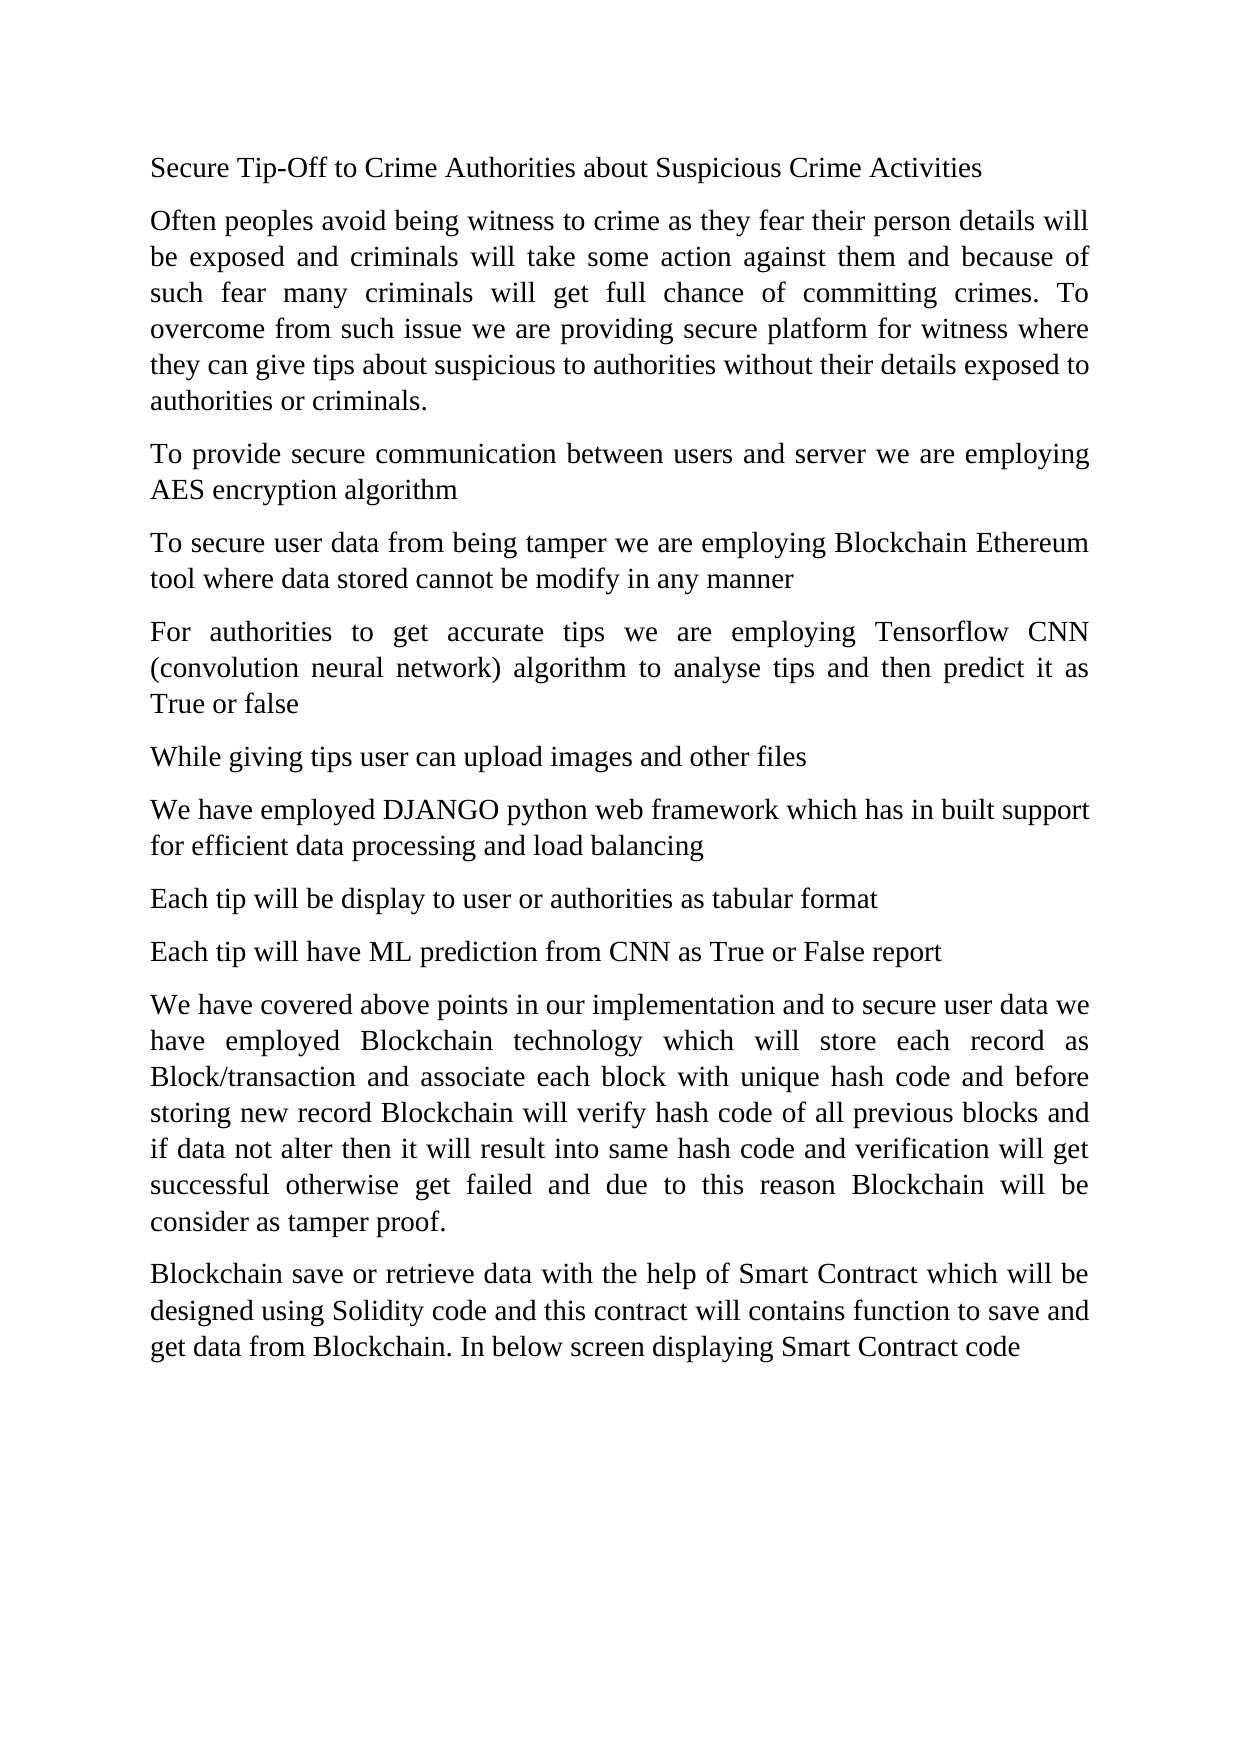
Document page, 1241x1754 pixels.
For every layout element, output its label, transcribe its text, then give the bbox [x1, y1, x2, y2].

text Secure Tip-Off to Crime Authorities about Suspicious Crime Activities [150, 150, 1090, 183]
text Often peoples avoid being witness to crime as they fear their person details will be exposed and criminals will take some action against them and because of such fear many criminals will get full chance of committing crimes. To overcome from such issue we are providing secure platform for witness where they can give tips about suspicious to authorities without their details exposed to authorities or criminals. [150, 203, 1090, 417]
text We have employed DJANGO python web framework which has in built support for efficient data processing and load balancing [150, 792, 1090, 862]
text To provide secure communication between users and server we are employing AES encryption algorithm [150, 436, 1090, 506]
text We have covered above points in our implementation and to secure user data we have employed Blockchain technology which will store each record as Block/transaction and associate each block with unique hash code and before storing new record Blockchain will verify hash code of all previous blocks and if data not alter then it will result into same hash code and verification will get successful otherwise get failed and due to this reason Blockchain will be consider as tamper proof. [150, 987, 1090, 1237]
text While giving tips user can upload images and other files [150, 739, 1090, 773]
text Each tip will be display to user or authorities as tabular format [150, 881, 1090, 915]
text Blockchain save or retrieve data with the help of Smart Contract which will be designed using Solidity code and this contract will contains function to save and get data from Blockchain. In below screen displaying Smart Contract code [150, 1256, 1090, 1362]
text Each tip will have ML prediction from CNN as True or False report [150, 934, 1090, 967]
text For authorities to get accurate tips we are employing Tensorflow CNN (convolution neural network) algorithm to analyse tips and then predict it as True or false [150, 614, 1090, 720]
text To secure user data from being tamper we are employing Blockchain Ethereum tool where data stored cannot be modify in any manner [150, 525, 1090, 595]
